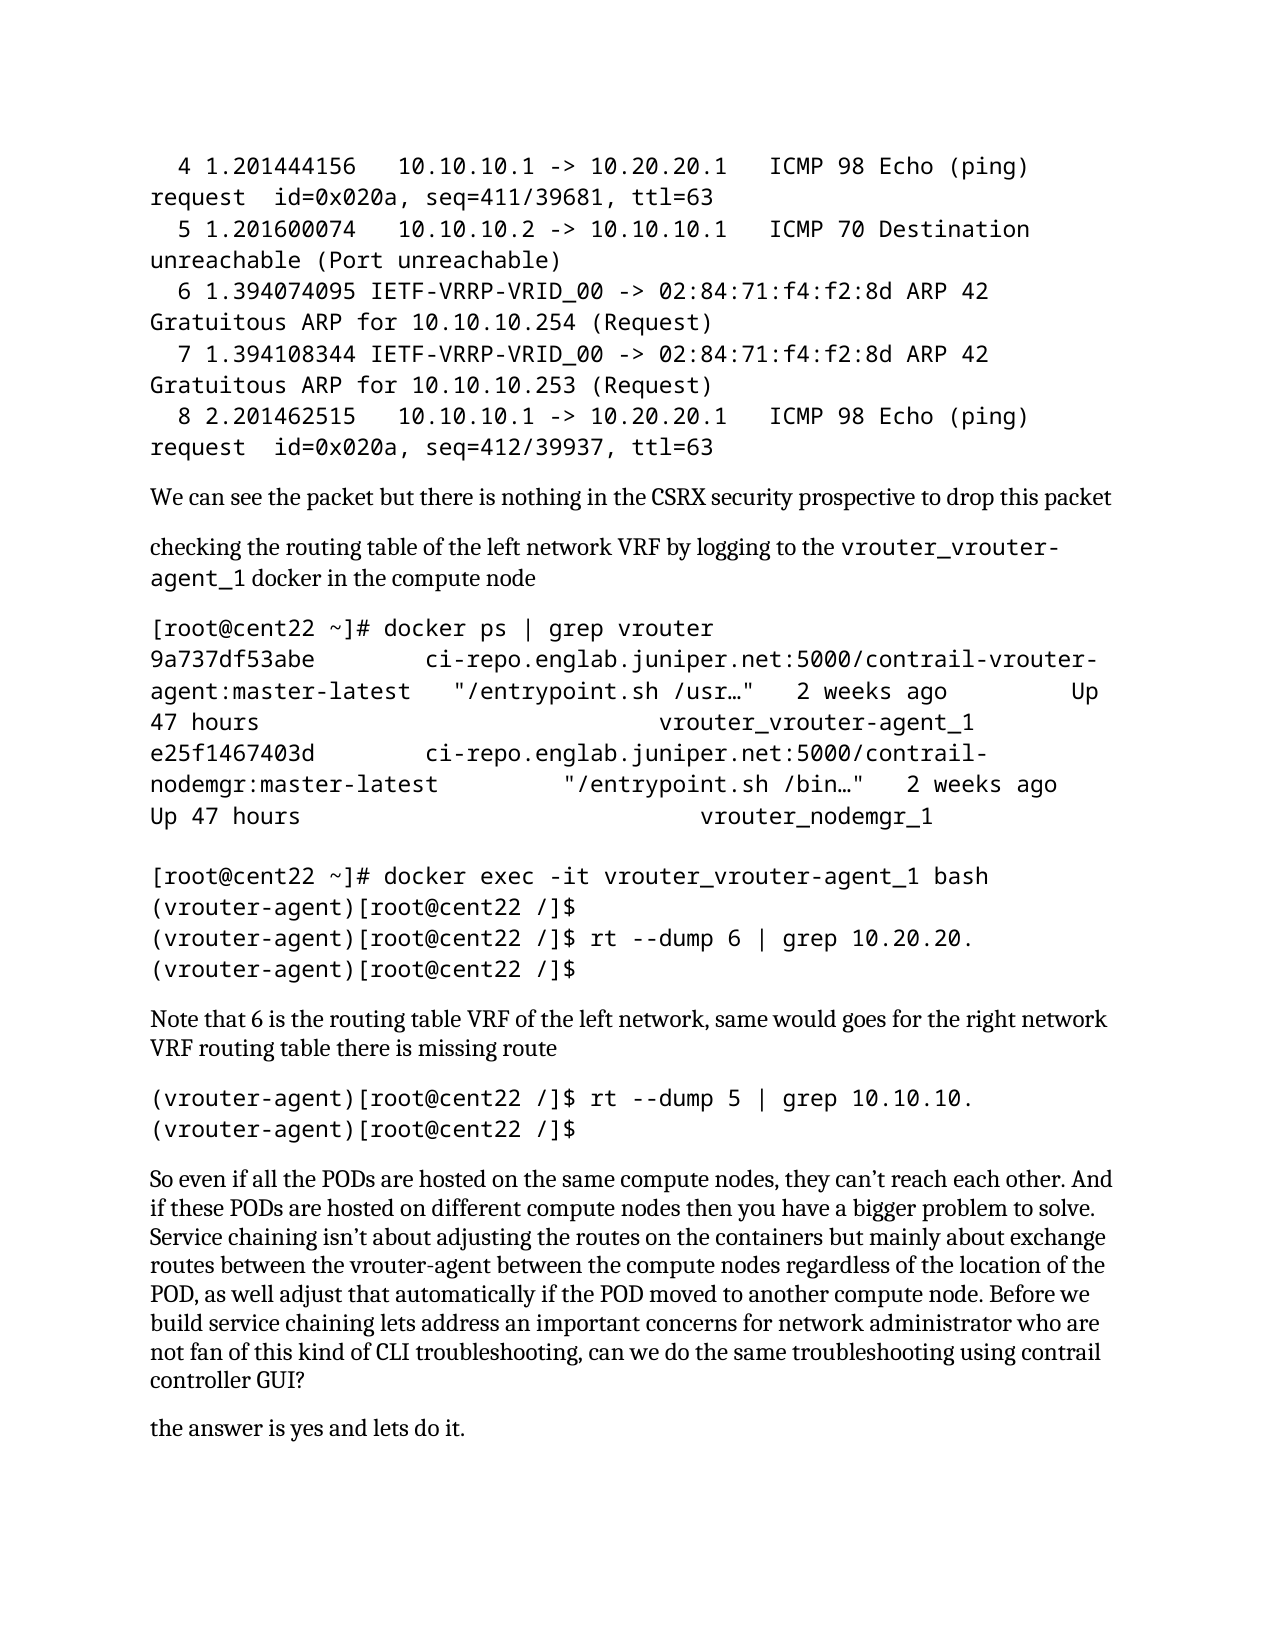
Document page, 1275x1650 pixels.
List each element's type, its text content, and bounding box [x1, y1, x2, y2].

text Note that 6 is the routing table VRF of the left network, same would goes for the right network VRF routing table there is missing route [150, 1005, 1125, 1063]
text checking the routing table of the left network VRF by logging to the vrouter_vrouter-agent_1 docker in the compute node [150, 531, 1125, 593]
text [150, 150, 1125, 462]
text (vrouter-agent)[root@cent22 /]$ rt --dump 5 | grep 10.10.10. (vrouter-agent)[root@cent22 /]$ [150, 1082, 1125, 1144]
text [root@cent22 ~]# docker ps | grep vrouter 9a737df53abe ci-repo.englab.juniper.net:5000/contrail-vrouter-agent:master-latest "/entrypoint.sh /usr…" 2 weeks ago Up 47 hours vrouter_vrouter-agent_1 e25f1467403d ci-repo.englab.juniper.net:5000/contrail-nodemgr:master-latest "/entrypoint.sh /bin…" 2 weeks ago Up 47 hours vrouter_nodemgr_1 [root@cent22 ~]# docker exec -it vrouter_vrouter-agent_1 bash (vrouter-agent)[root@cent22 /]$ (vrouter-agent)[root@cent22 /]$ rt --dump 6 | grep 10.20.20. (vrouter-agent)[root@cent22 /]$ [150, 612, 1125, 984]
text the answer is yes and lets do it. [150, 1414, 1125, 1442]
text So even if all the PODs are hosted on the same compute nodes, they can’t reach each other. And if these PODs are hosted on different compute nodes then you have a bigger problem to solve. Service chaining isn’t about adjusting the routes on the containers but mainly about exchange routes between the vrouter-agent between the compute nodes regardless of the location of the POD, as well adjust that automatically if the POD moved to another compute node. Before we build service chaining lets address an important concerns for network administrator who are not fan of this kind of CLI troubleshooting, can we do the same troubleshooting using contrail controller GUI? [150, 1165, 1125, 1395]
text We can see the packet but there is nothing in the CSRX security prospective to drop this packet [150, 483, 1125, 512]
